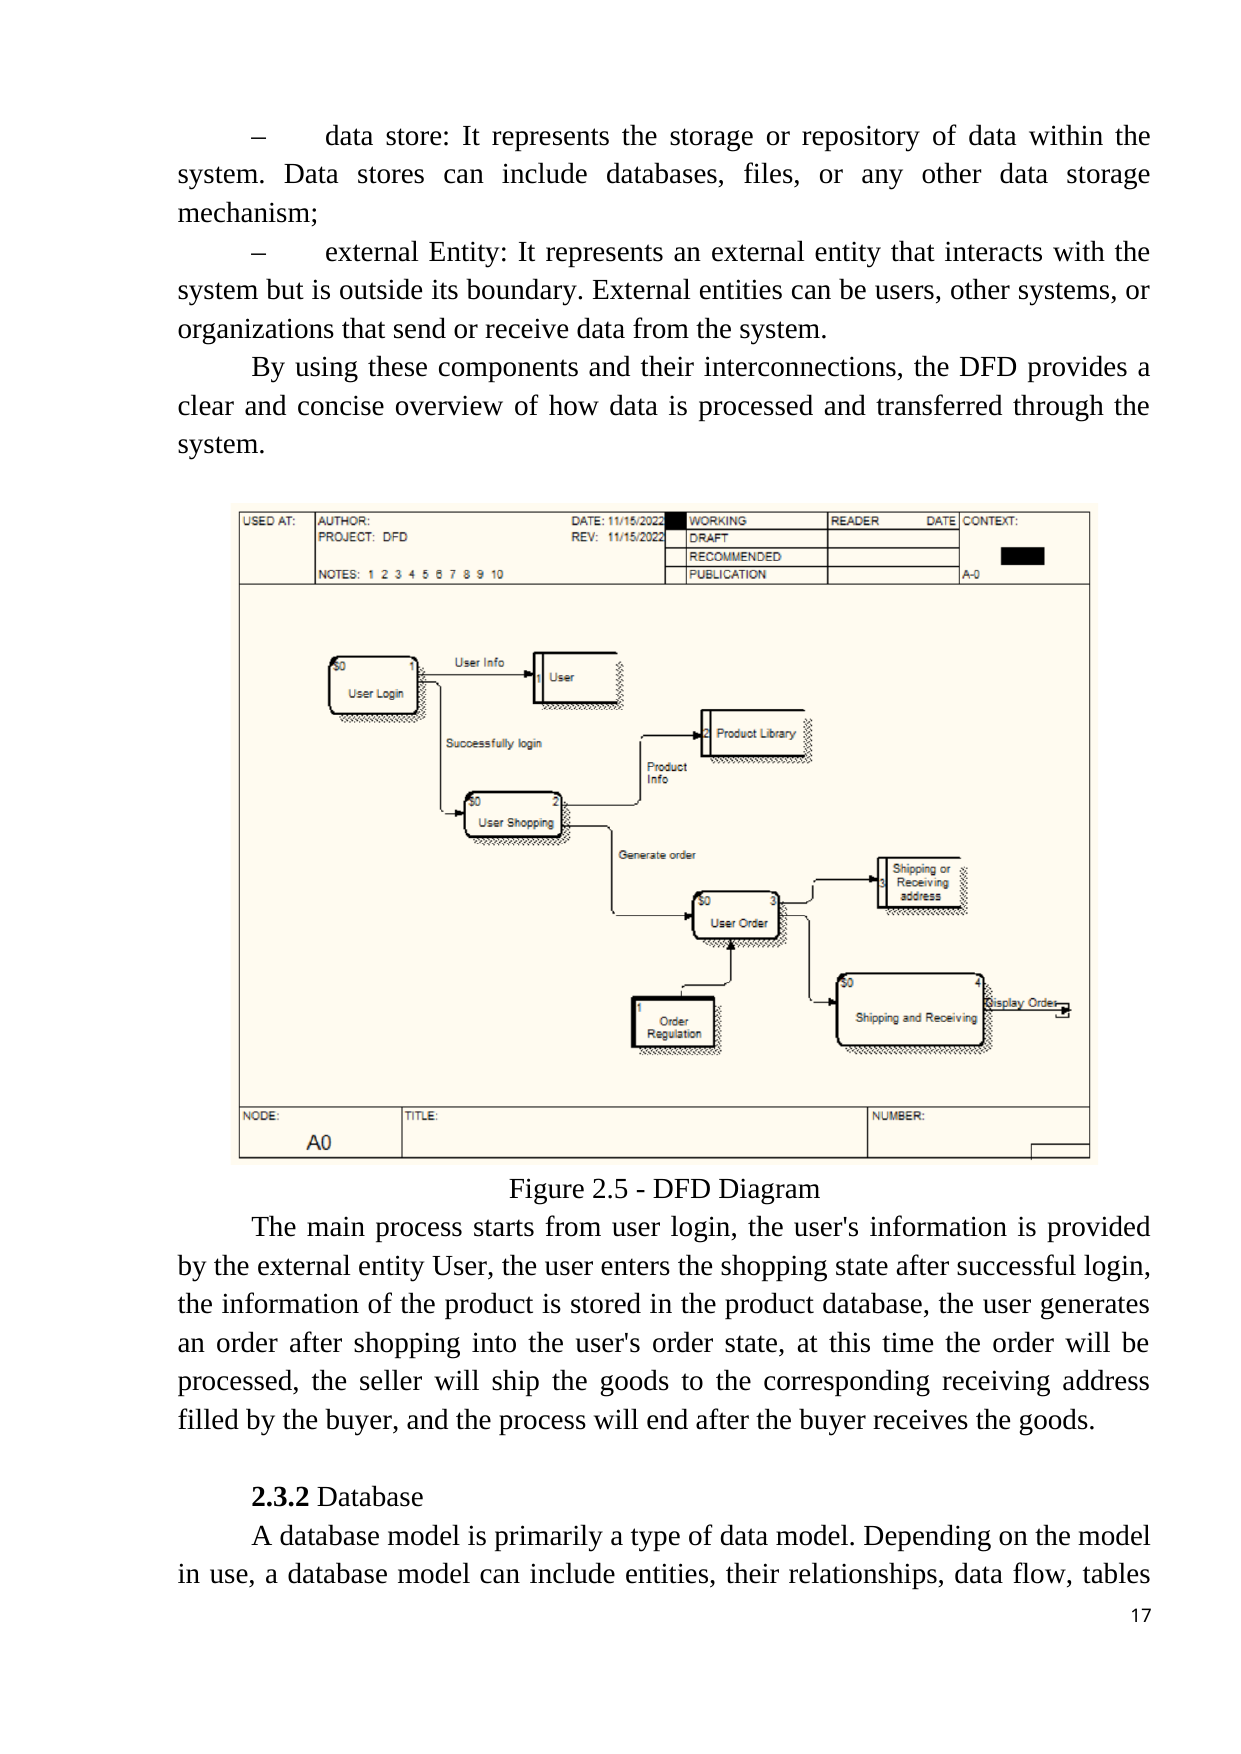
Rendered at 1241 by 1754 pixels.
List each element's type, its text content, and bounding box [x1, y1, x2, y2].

list external Entity: It represents an external entity that interacts with the system but is outside its boundary. External entities can be users, other systems, or organizations that send or receive data from the system. [177, 234, 1152, 344]
text The main process starts from user login, the user's information is provided by the external entity User, the user enters the shopping state after successful login, the information of the product is stored in the product database, the user generates an order after shopping into the user's order state, at this time the order will be processed, the seller will ship the goods to the corresponding receiving address filled by the buyer, and the process will end after the buyer receives the goods. [177, 1209, 1152, 1436]
text By using these components and their interconnections, the DFD provides a clear and concise overview of how data is processed and transferred through the system. [177, 349, 1152, 460]
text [177, 1518, 1152, 1590]
list data store: It represents the storage or repository of data within the system. Data stores can include databases, files, or any other data storage mechanism; [177, 118, 1152, 229]
text Figure 2.5 - DFD Diagram [177, 1171, 1152, 1204]
picture [230, 503, 1099, 1165]
text 2.3.2 Database [251, 1479, 1152, 1513]
